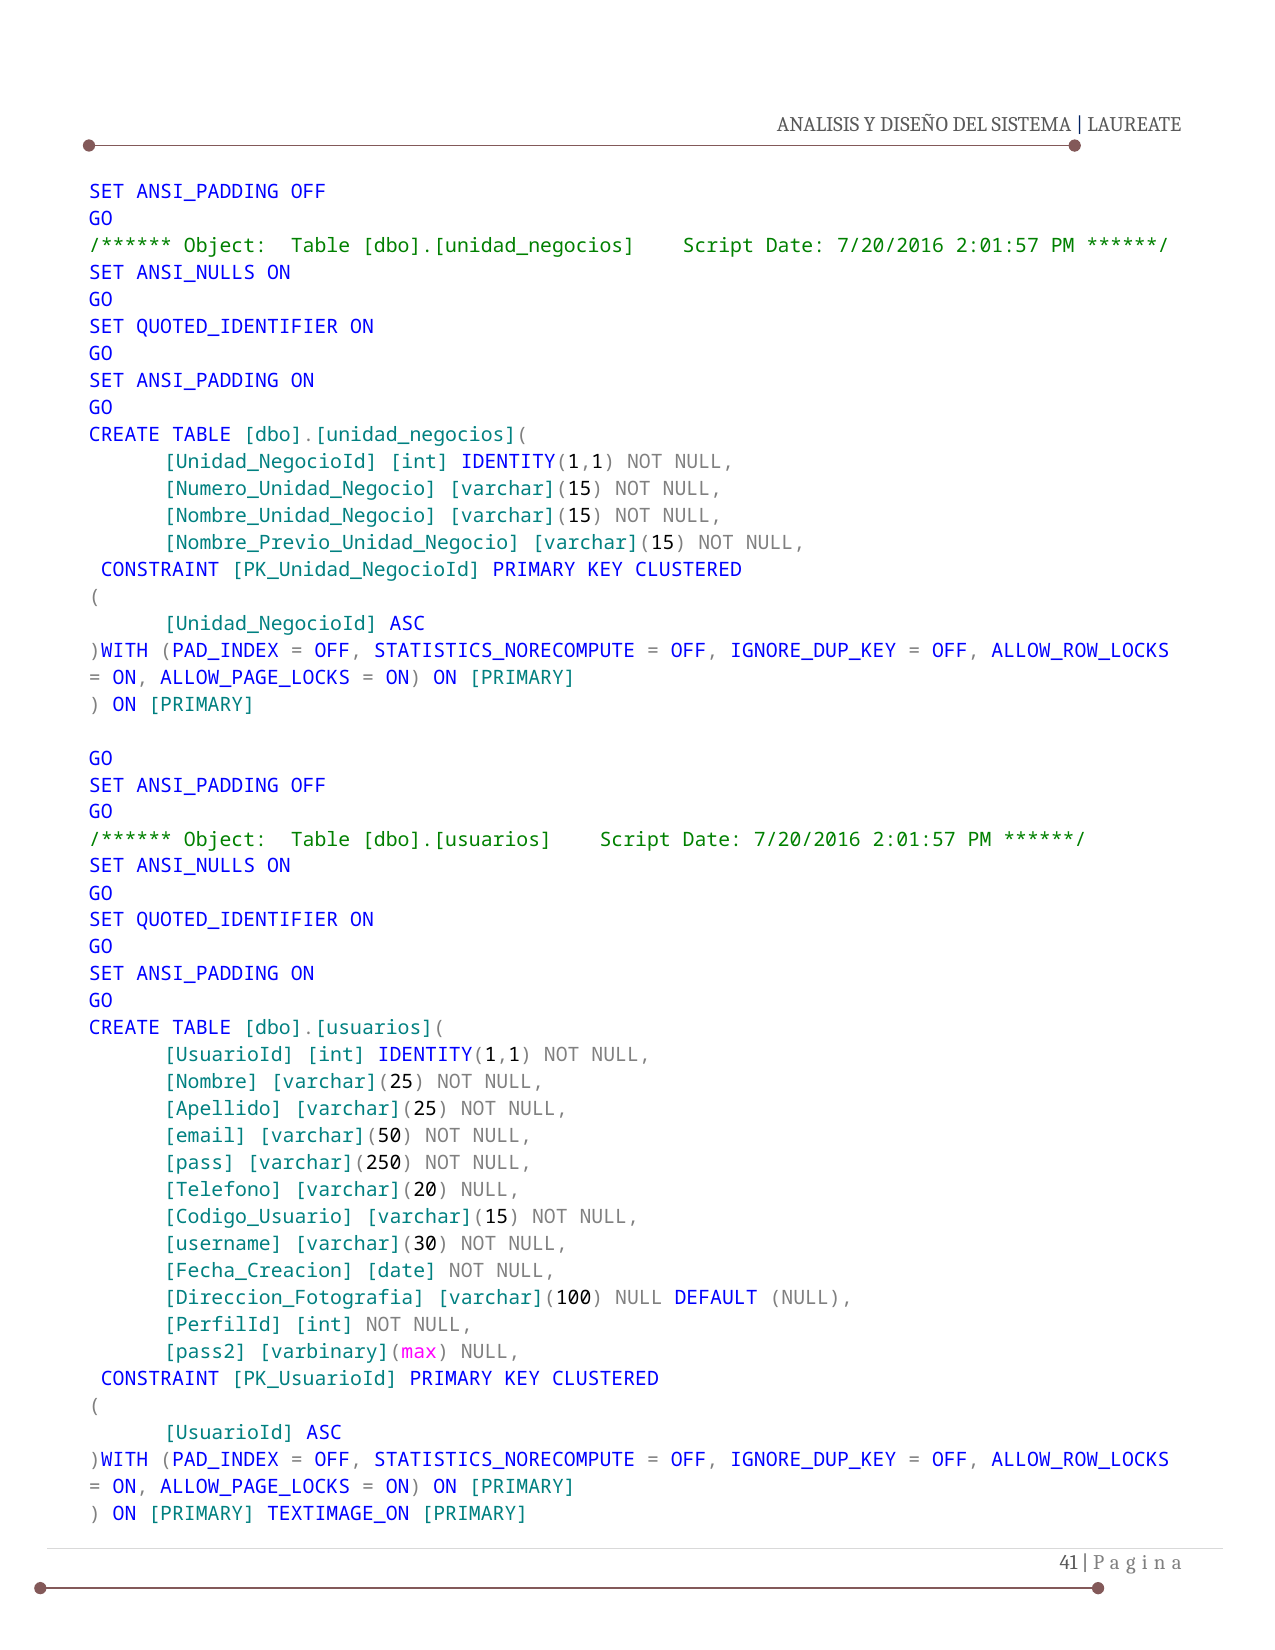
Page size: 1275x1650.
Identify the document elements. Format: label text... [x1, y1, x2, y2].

text [username] [varchar](30) NOT NULL, [89, 1229, 1181, 1256]
text GO [89, 744, 1181, 771]
text GO [89, 285, 1181, 312]
text CREATE TABLE [dbo].[usuarios]( [89, 1014, 1181, 1041]
text [pass2] [varbinary](max) NULL, [89, 1337, 1181, 1364]
text [Numero_Unidad_Negocio] [varchar](15) NOT NULL, [89, 474, 1181, 501]
text [Telefono] [varchar](20) NULL, [89, 1176, 1181, 1202]
text GO [89, 987, 1181, 1014]
text SET ANSI_PADDING OFF [89, 771, 1181, 798]
text [Unidad_NegocioId] [int] IDENTITY(1,1) NOT NULL, [89, 447, 1181, 474]
text SET ANSI_PADDING ON [89, 366, 1181, 393]
text GO [89, 204, 1181, 231]
text ) ON [PRIMARY] [89, 690, 1181, 717]
text CONSTRAINT [PK_Unidad_NegocioId] PRIMARY KEY CLUSTERED [89, 555, 1181, 582]
text GO [89, 339, 1181, 366]
text /****** Object: Table [dbo].[usuarios] Script Date: 7/20/2016 2:01:57 PM ******/ [89, 825, 1181, 852]
text ( [89, 1391, 1181, 1418]
text [Nombre] [varchar](25) NOT NULL, [89, 1068, 1181, 1094]
text [UsuarioId] ASC [89, 1418, 1181, 1445]
text [email] [varchar](50) NOT NULL, [89, 1122, 1181, 1148]
text GO [89, 879, 1181, 906]
text SET QUOTED_IDENTIFIER ON [89, 312, 1181, 339]
text ) ON [PRIMARY] TEXTIMAGE_ON [PRIMARY] [89, 1499, 1181, 1526]
text [pass] [varchar](250) NOT NULL, [89, 1148, 1181, 1176]
text )WITH (PAD_INDEX = OFF, STATISTICS_NORECOMPUTE = OFF, IGNORE_DUP_KEY = OFF, ALLOW_ROW_LOCKS = ON, ALLOW_PAGE_LOCKS = ON) ON [PRIMARY] [89, 1445, 1181, 1499]
text [Fecha_Creacion] [date] NOT NULL, [89, 1256, 1181, 1283]
text SET QUOTED_IDENTIFIER ON [89, 906, 1181, 933]
text SET ANSI_PADDING OFF [89, 177, 1181, 204]
text GO [89, 393, 1181, 420]
text SET ANSI_NULLS ON [89, 258, 1181, 285]
text SET ANSI_PADDING ON [89, 960, 1181, 987]
text CREATE TABLE [dbo].[unidad_negocios]( [89, 420, 1181, 447]
text [Apellido] [varchar](25) NOT NULL, [89, 1094, 1181, 1122]
text [Codigo_Usuario] [varchar](15) NOT NULL, [89, 1202, 1181, 1229]
text SET ANSI_NULLS ON [89, 852, 1181, 879]
text [PerfilId] [int] NOT NULL, [89, 1310, 1181, 1337]
text [Direccion_Fotografia] [varchar](100) NULL DEFAULT (NULL), [89, 1283, 1181, 1310]
text ( [89, 582, 1181, 609]
text )WITH (PAD_INDEX = OFF, STATISTICS_NORECOMPUTE = OFF, IGNORE_DUP_KEY = OFF, ALLOW_ROW_LOCKS = ON, ALLOW_PAGE_LOCKS = ON) ON [PRIMARY] [89, 636, 1181, 690]
text CONSTRAINT [PK_UsuarioId] PRIMARY KEY CLUSTERED [89, 1364, 1181, 1391]
text [Nombre_Unidad_Negocio] [varchar](15) NOT NULL, [89, 501, 1181, 528]
text [Nombre_Previo_Unidad_Negocio] [varchar](15) NOT NULL, [89, 528, 1181, 555]
text [UsuarioId] [int] IDENTITY(1,1) NOT NULL, [89, 1041, 1181, 1068]
text GO [89, 798, 1181, 825]
text [Unidad_NegocioId] ASC [89, 609, 1181, 636]
text /****** Object: Table [dbo].[unidad_negocios] Script Date: 7/20/2016 2:01:57 PM ******/ [89, 231, 1181, 258]
text GO [89, 933, 1181, 960]
